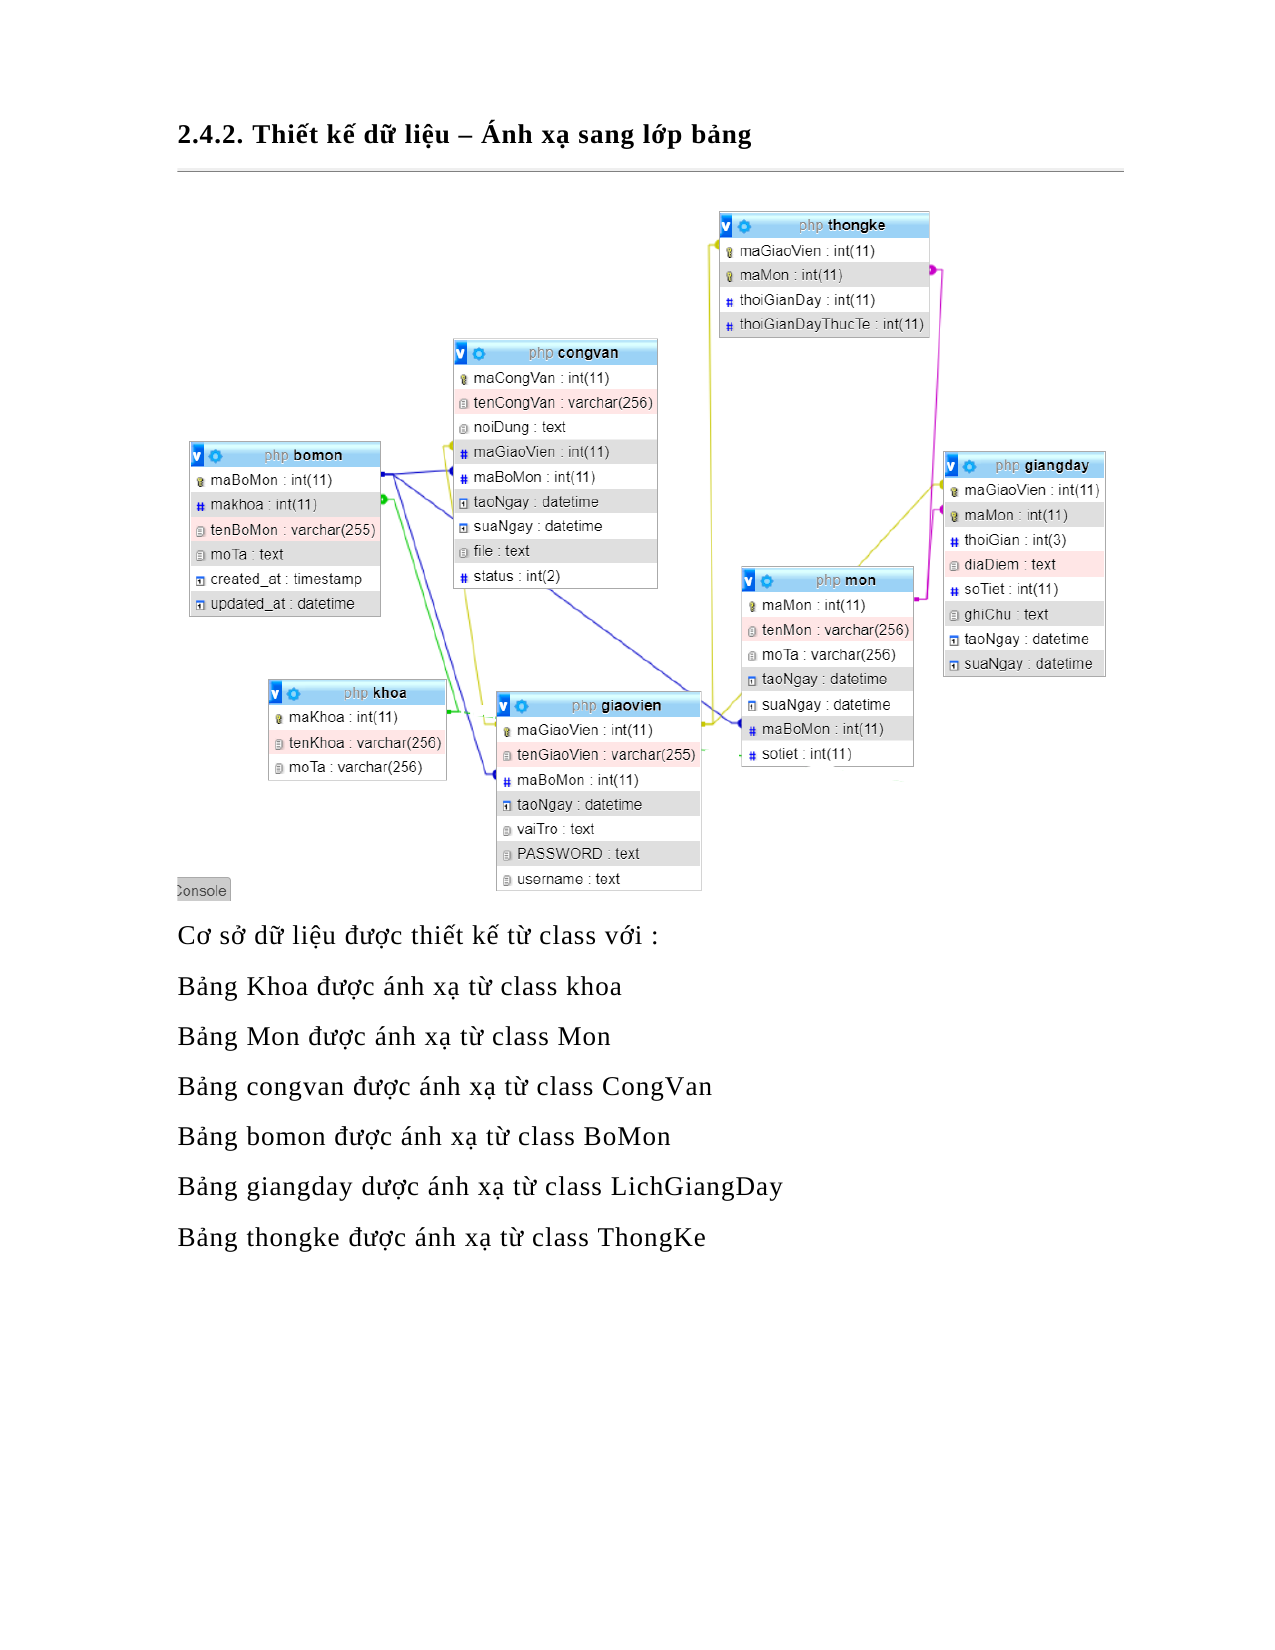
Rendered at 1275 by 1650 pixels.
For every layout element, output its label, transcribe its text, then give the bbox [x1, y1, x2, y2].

picture [177, 168, 1157, 901]
text Bảng bomon được ánh xạ từ class BoMon [177, 1120, 1157, 1151]
text Bảng congvan được ánh xạ từ class CongVan [177, 1070, 1157, 1101]
text Bảng Khoa được ánh xạ từ class khoa [177, 970, 1157, 1001]
text Cơ sở dữ liệu được thiết kế từ class với : [177, 919, 1157, 951]
text Bảng thongke được ánh xạ từ class ThongKe [177, 1221, 1157, 1252]
text 2.4.2. Thiết kế dữ liệu – Ánh xạ sang lớp bảng [177, 118, 1157, 149]
text Bảng giangday dược ánh xạ từ class LichGiangDay [177, 1171, 1157, 1202]
text Bảng Mon được ánh xạ từ class Mon [177, 1020, 1157, 1051]
